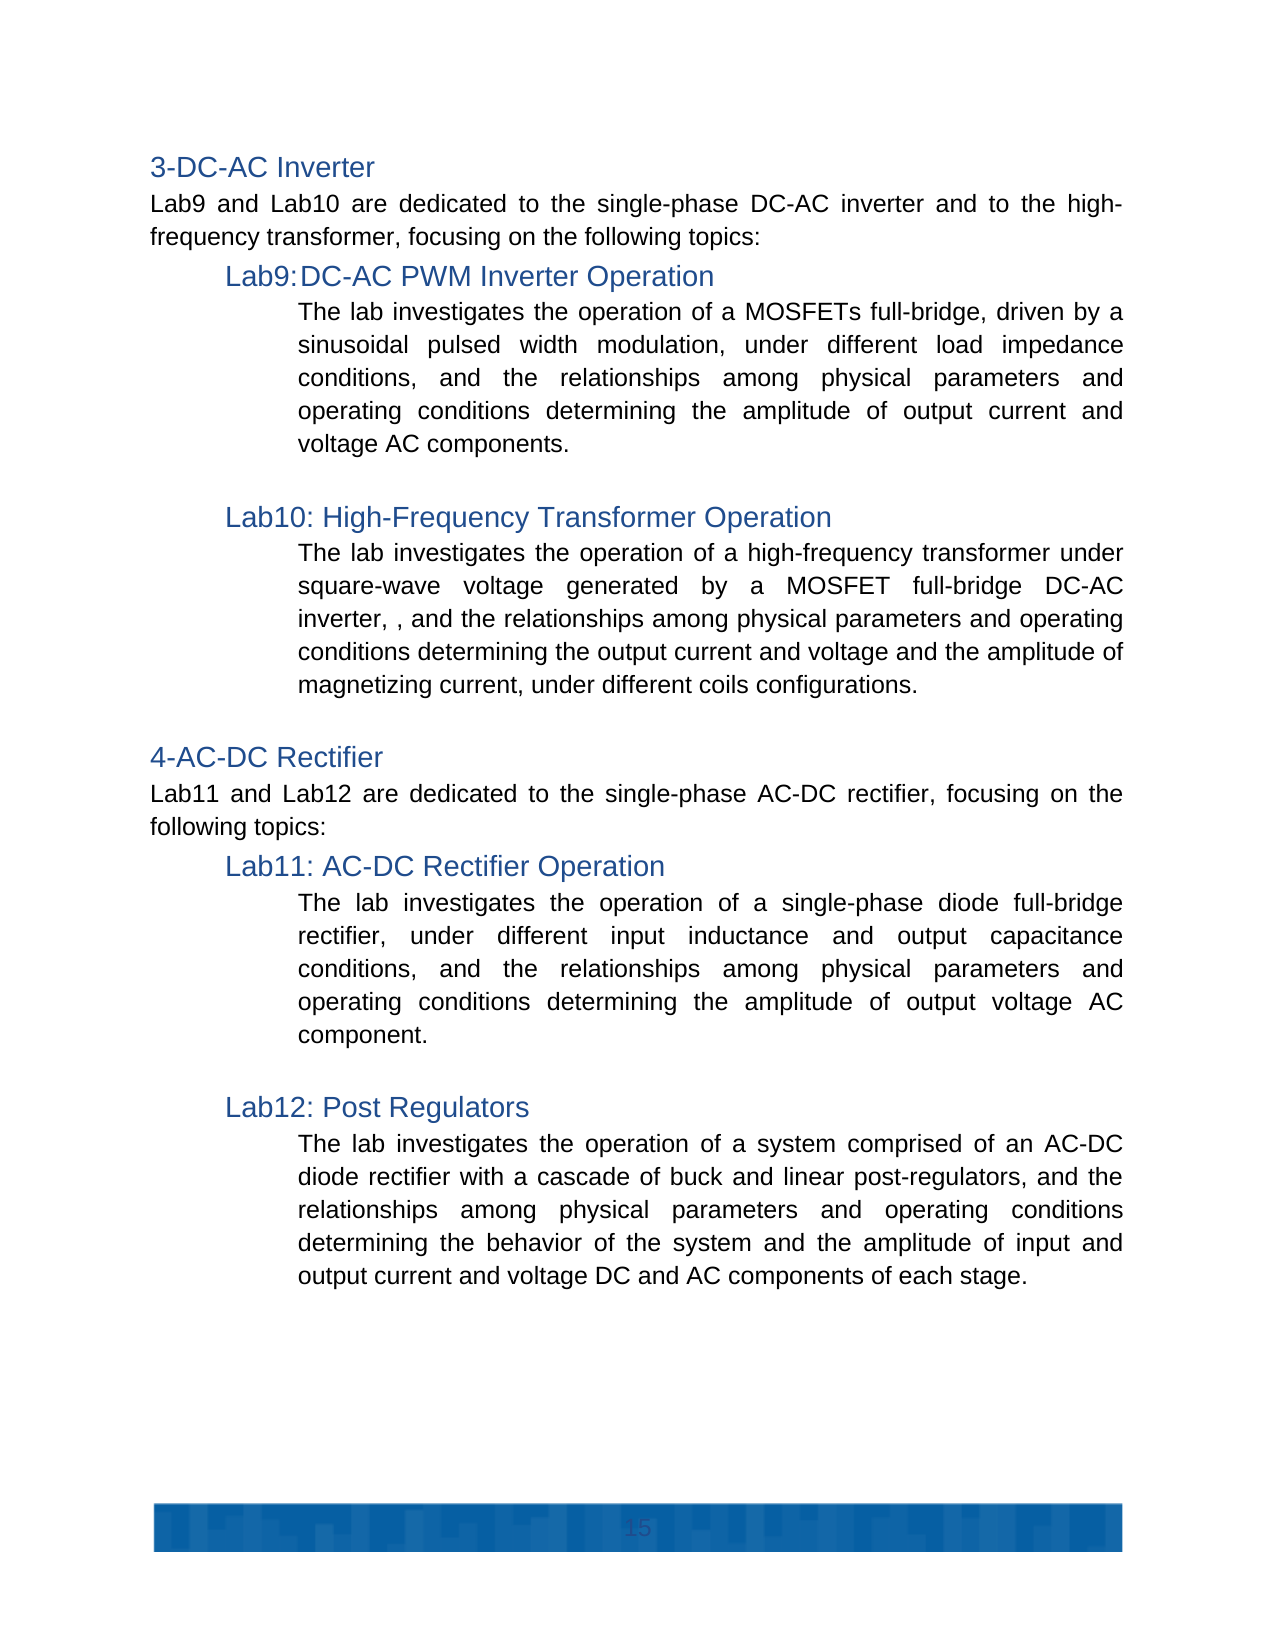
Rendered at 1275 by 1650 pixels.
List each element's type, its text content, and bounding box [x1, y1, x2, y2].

text The lab investigates the operation of a system comprised of an AC-DC diode rectifier with a cascade of buck and linear post-regulators, and the relationships among physical parameters and operating conditions determining the behavior of the system and the amplitude of input and output current and voltage DC and AC components of each stage. [298, 1128, 1125, 1289]
text Lab9 and Lab10 are dedicated to the single-phase DC-AC inverter and to the high-frequency transformer, focusing on the following topics: [150, 188, 1125, 250]
text The lab investigates the operation of a high-frequency transformer under square-wave voltage generated by a MOSFET full-bridge DC-AC inverter, , and the relationships among physical parameters and operating conditions determining the output current and voltage and the amplitude of magnetizing current, under different coils configurations. [298, 538, 1125, 699]
text The lab investigates the operation of a MOSFETs full-bridge, driven by a sinusoidal pulsed width modulation, under different load impedance conditions, and the relationships among physical parameters and operating conditions determining the amplitude of output current and voltage AC components. [298, 297, 1125, 458]
subtitle Lab11: AC-DC Rectifier Operation [225, 849, 1125, 883]
subtitle 4-AC-DC Rectifier [150, 740, 1125, 774]
text Lab11 and Lab12 are dedicated to the single-phase AC-DC rectifier, focusing on the following topics: [150, 779, 1125, 841]
text The lab investigates the operation of a single-phase diode full-bridge rectifier, under different input inductance and output capacitance conditions, and the relationships among physical parameters and operating conditions determining the amplitude of output voltage AC component. [298, 888, 1125, 1048]
subtitle 3-DC-AC Inverter [150, 150, 1125, 183]
picture [153, 1503, 1123, 1552]
subtitle Lab12: Post Regulators [225, 1090, 1125, 1123]
subtitle Lab9: DC-AC PWM Inverter Operation [225, 259, 1125, 292]
subtitle Lab10: High-Frequency Transformer Operation [225, 499, 1125, 533]
